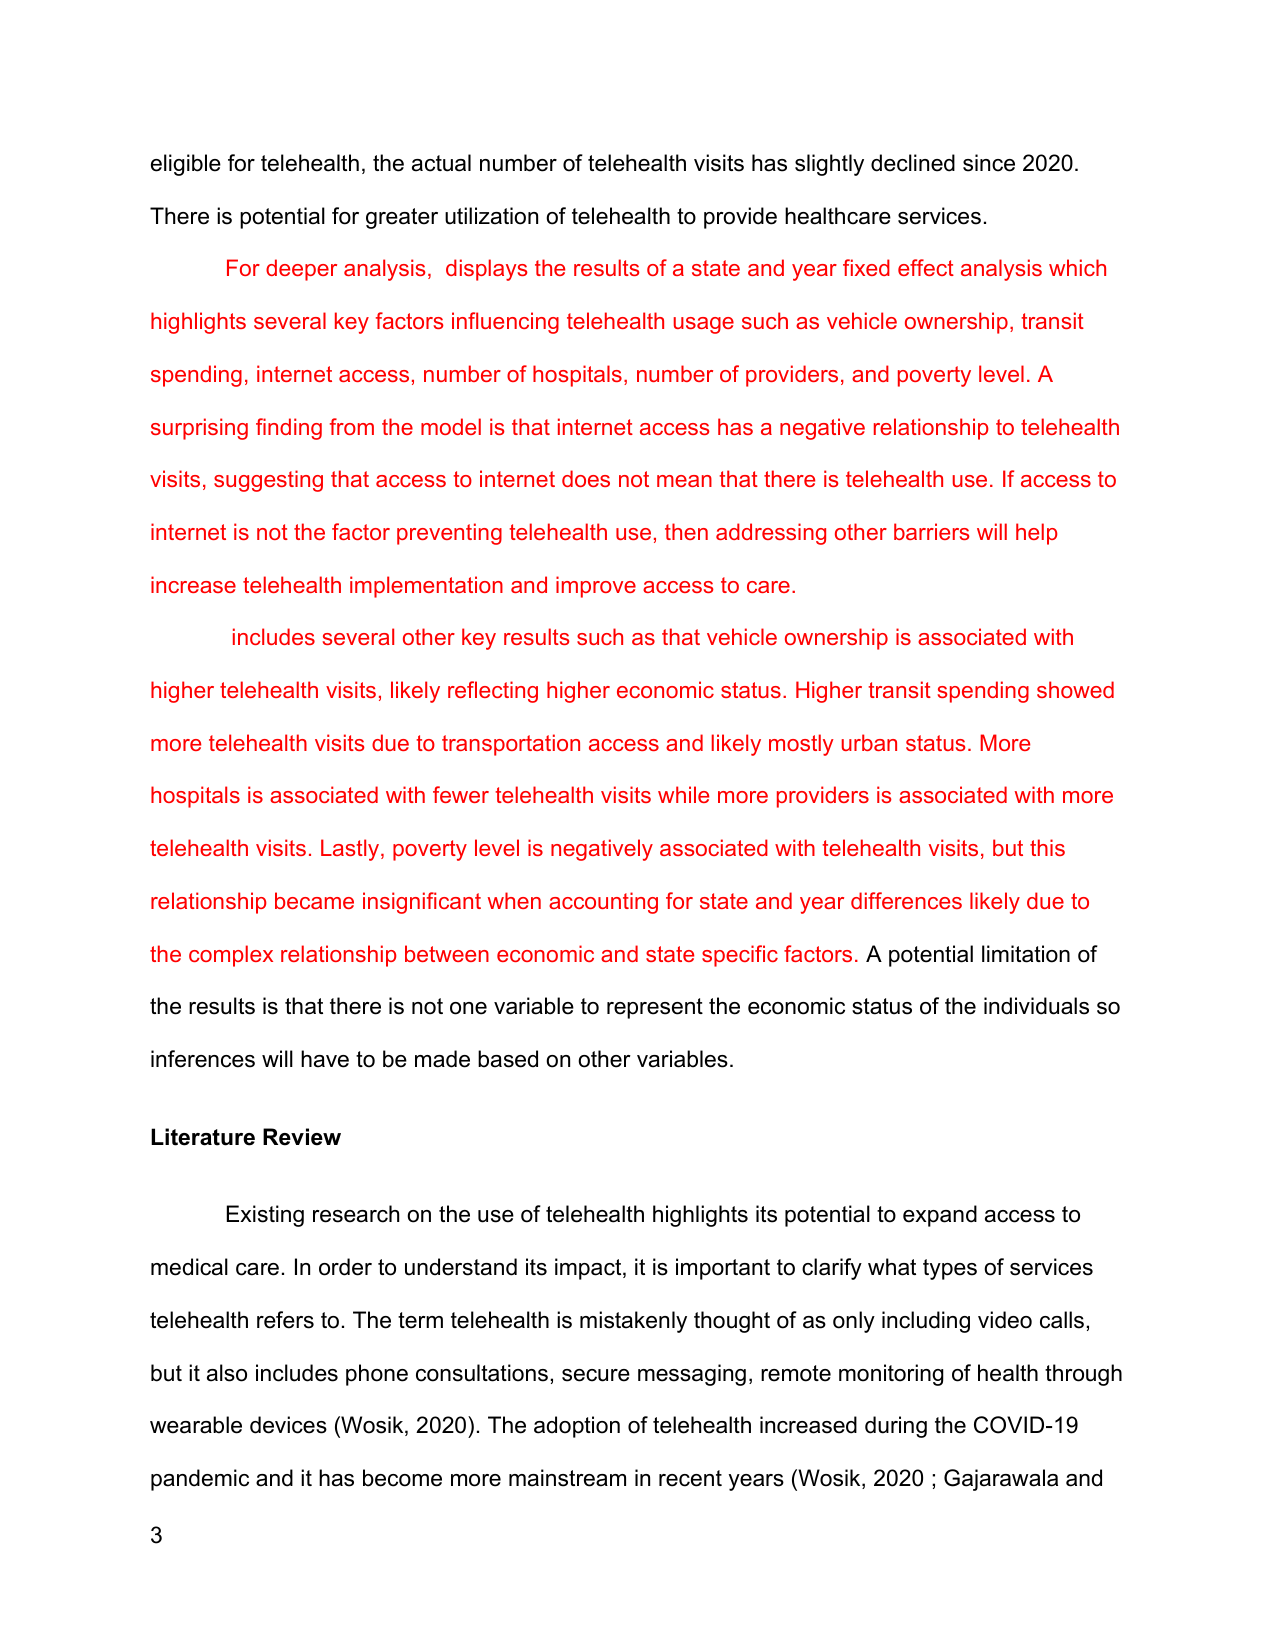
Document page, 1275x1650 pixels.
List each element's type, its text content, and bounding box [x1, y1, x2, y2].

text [150, 1201, 1125, 1491]
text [150, 150, 1125, 229]
text Table 2 includes several other key results such as that vehicle ownership is associated with higher telehealth visits, likely reflecting higher economic status. Higher transit spending showed more telehealth visits due to transportation access and likely mostly urban status. More hospitals is associated with fewer telehealth visits while more providers is associated with more telehealth visits. Lastly, poverty level is negatively associated with telehealth visits, but this relationship became insignificant when accounting for state and year differences likely due to the complex relationship between economic and state specific factors. A potential limitation of the results is that there is not one variable to represent the economic status of the individuals so inferences will have to be made based on other variables. [150, 624, 1125, 1072]
text Literature Review [150, 1124, 1125, 1150]
text For deeper analysis, Table 2 displays the results of a state and year fixed effect analysis which highlights several key factors influencing telehealth usage such as vehicle ownership, transit spending, internet access, number of hospitals, number of providers, and poverty level. A surprising finding from the model is that internet access has a negative relationship to telehealth visits, suggesting that access to internet does not mean that there is telehealth use. If access to internet is not the factor preventing telehealth use, then addressing other barriers will help increase telehealth implementation and improve access to care. [150, 255, 1125, 598]
